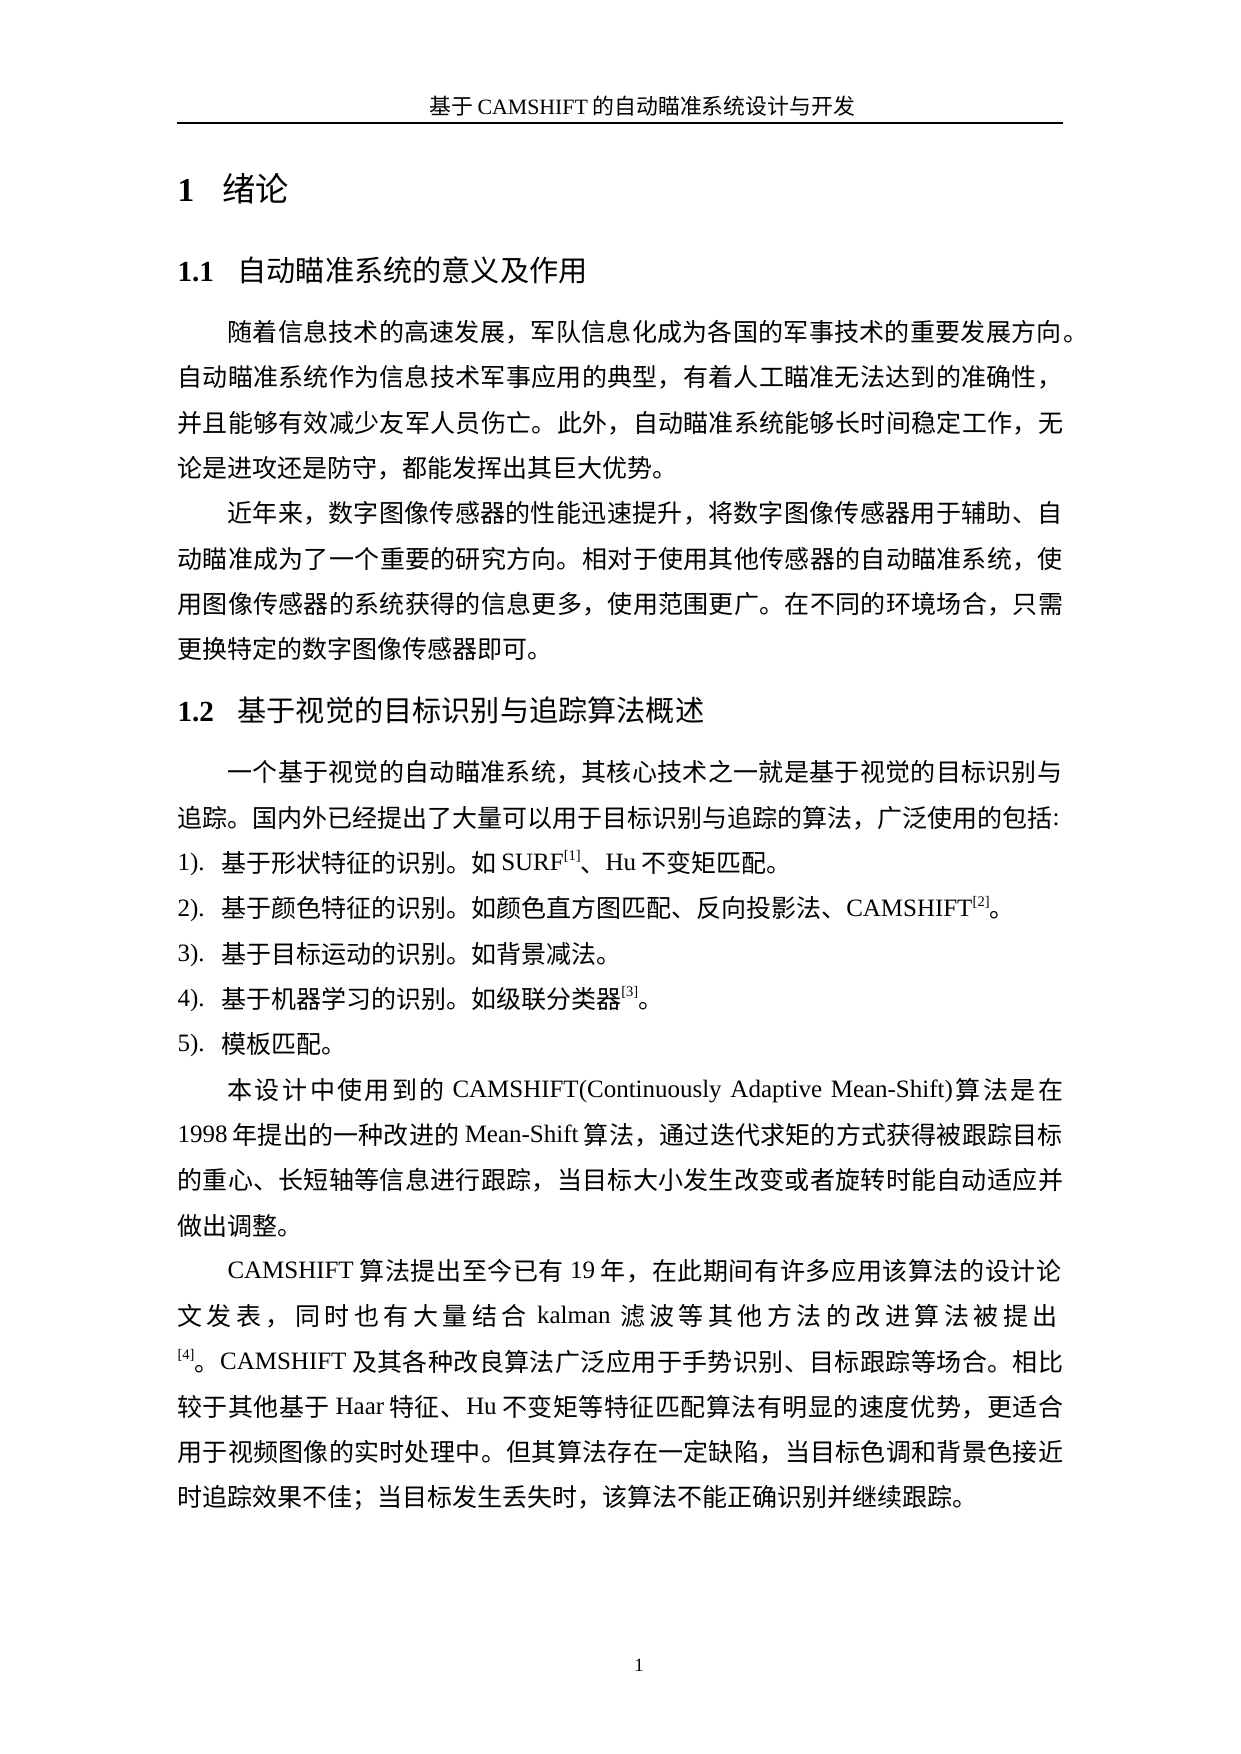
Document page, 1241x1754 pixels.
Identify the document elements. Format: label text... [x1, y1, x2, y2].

text 近年来，数字图像传感器的性能迅速提升，将数字图像传感器用于辅助、自动瞄准成为了一个重要的研究方向。相对于使用其他传感器的自动瞄准系统，使用图像传感器的系统获得的信息更多，使用范围更广。在不同的环境场合，只需更换特定的数字图像传感器即可。 [177, 494, 1063, 666]
list 模板匹配。 [177, 1025, 1063, 1061]
text 一个基于视觉的自动瞄准系统，其核心技术之一就是基于视觉的目标识别与追踪。国内外已经提出了大量可以用于目标识别与追踪的算法，广泛使用的包括: [177, 753, 1063, 834]
text 本设计中使用到的CAMSHIFT(Continuously Adaptive Mean-Shift)算法是在1998年提出的一种改进的Mean-Shift算法，通过迭代求矩的方式获得被跟踪目标的重心、长短轴等信息进行跟踪，当目标大小发生改变或者旋转时能自动适应并做出调整。 [177, 1070, 1063, 1242]
text 随着信息技术的高速发展，军队信息化成为各国的军事技术的重要发展方向。自动瞄准系统作为信息技术军事应用的典型，有着人工瞄准无法达到的准确性，并且能够有效减少友军人员伤亡。此外，自动瞄准系统能够长时间稳定工作，无论是进攻还是防守，都能发挥出其巨大优势。 [177, 313, 1063, 485]
list 基于目标运动的识别。如背景减法。 [177, 934, 1063, 970]
text CAMSHIFT算法提出至今已有19年，在此期间有许多应用该算法的设计论文发表，同时也有大量结合kalman滤波等其他方法的改进算法被提出[4]。CAMSHIFT及其各种改良算法广泛应用于手势识别、目标跟踪等场合。相比较于其他基于Haar特征、Hu不变矩等特征匹配算法有明显的速度优势，更适合用于视频图像的实时处理中。但其算法存在一定缺陷，当目标色调和背景色接近时追踪效果不佳；当目标发生丢失时，该算法不能正确识别并继续跟踪。 [177, 1251, 1063, 1514]
list 基于机器学习的识别。如级联分类器[3]。 [177, 979, 1063, 1016]
subtitle 基于视觉的目标识别与追踪算法概述 [177, 688, 1063, 730]
list 基于颜色特征的识别。如颜色直方图匹配、反向投影法、CAMSHIFT[2]。 [177, 889, 1063, 925]
subtitle 绪论 [177, 162, 1063, 211]
list 基于形状特征的识别。如SURF[1]、Hu不变矩匹配。 [177, 843, 1063, 880]
subtitle 自动瞄准系统的意义及作用 [177, 247, 1063, 289]
